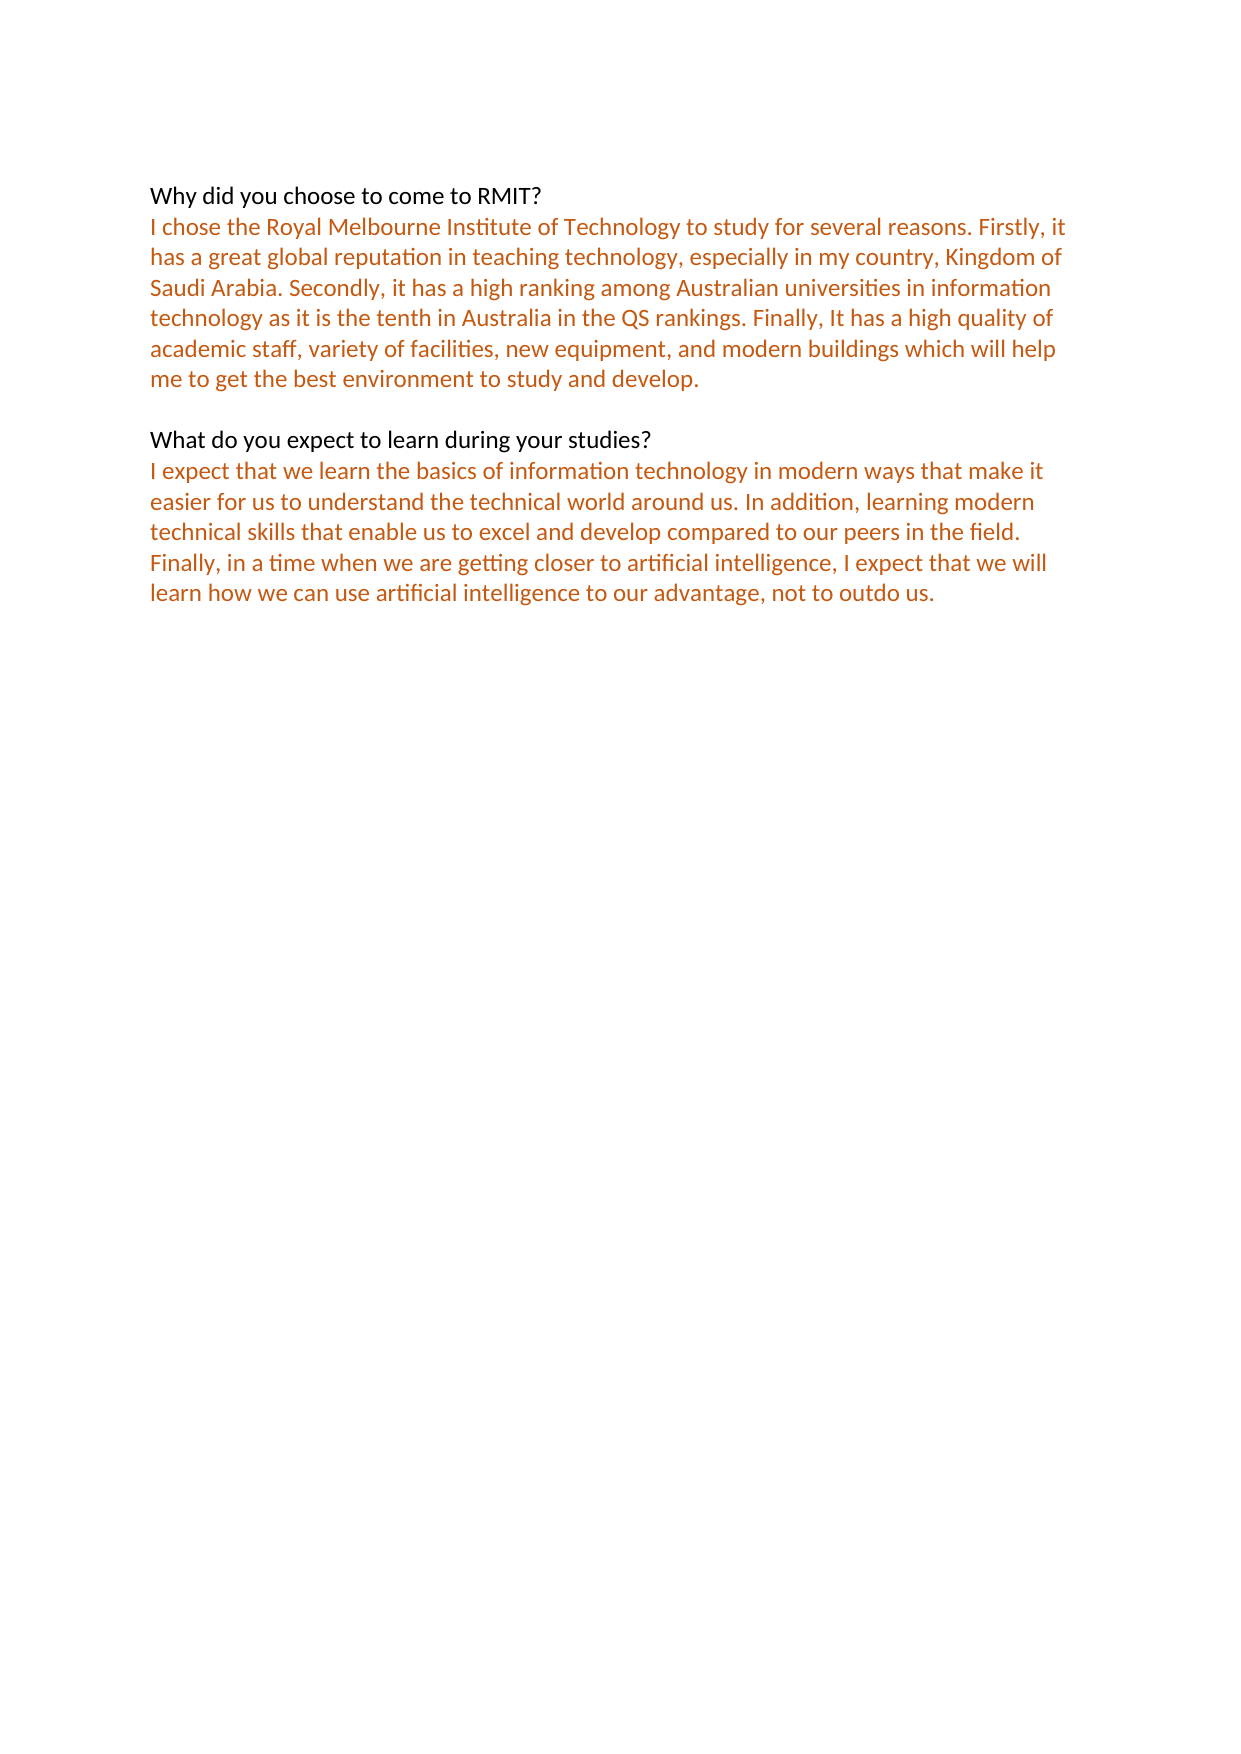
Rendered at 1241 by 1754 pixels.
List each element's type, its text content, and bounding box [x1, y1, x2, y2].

text Why did you choose to come to RMIT? [150, 181, 1090, 211]
text I expect that we learn the basics of information technology in modern ways that make it easier for us to understand the technical world around us. In addition, learning modern technical skills that enable us to excel and develop compared to our peers in the field. Finally, in a time when we are getting closer to artificial intelligence, I expect that we will learn how we can use artificial intelligence to our advantage, not to outdo us. [150, 455, 1090, 608]
text What do you expect to learn during your studies? [150, 425, 1090, 455]
text I chose the Royal Melbourne Institute of Technology to study for several reasons. Firstly, it has a great global reputation in teaching technology, especially in my country, Kingdom of Saudi Arabia. Secondly, it has a high ranking among Australian universities in information technology as it is the tenth in Australia in the QS rankings. Finally, It has a high quality of academic staff, variety of facilities, new equipment, and modern buildings which will help me to get the best environment to study and develop. [150, 211, 1090, 394]
